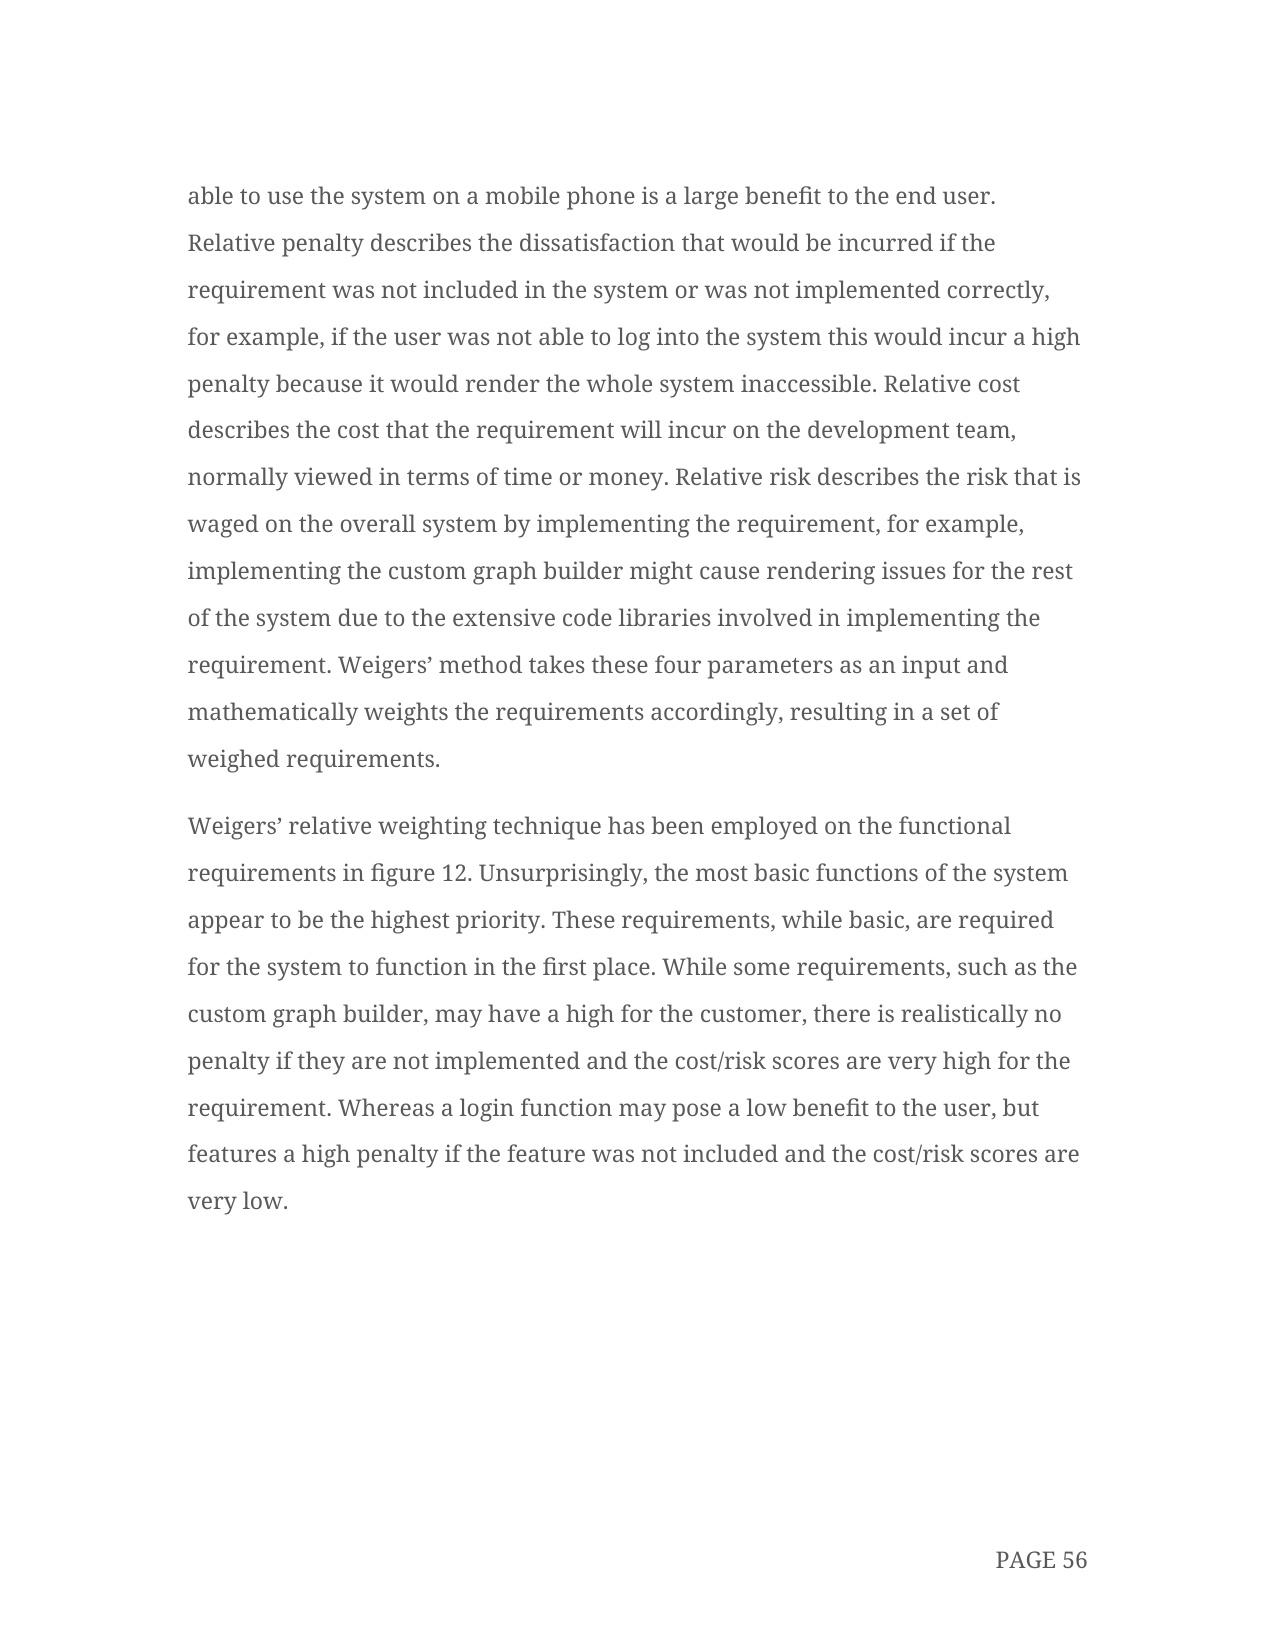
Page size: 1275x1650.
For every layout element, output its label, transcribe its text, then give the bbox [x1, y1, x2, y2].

text Weigers’ relative weighting technique has been employed on the functional requirements in figure 12. Unsurprisingly, the most basic functions of the system appear to be the highest priority. These requirements, while basic, are required for the system to function in the first place. While some requirements, such as the custom graph builder, may have a high for the customer, there is realistically no penalty if they are not implemented and the cost/risk scores are very high for the requirement. Whereas a login function may pose a low benefit to the user, but features a high penalty if the feature was not included and the cost/risk scores are very low. [187, 810, 1087, 1216]
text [187, 180, 1087, 774]
